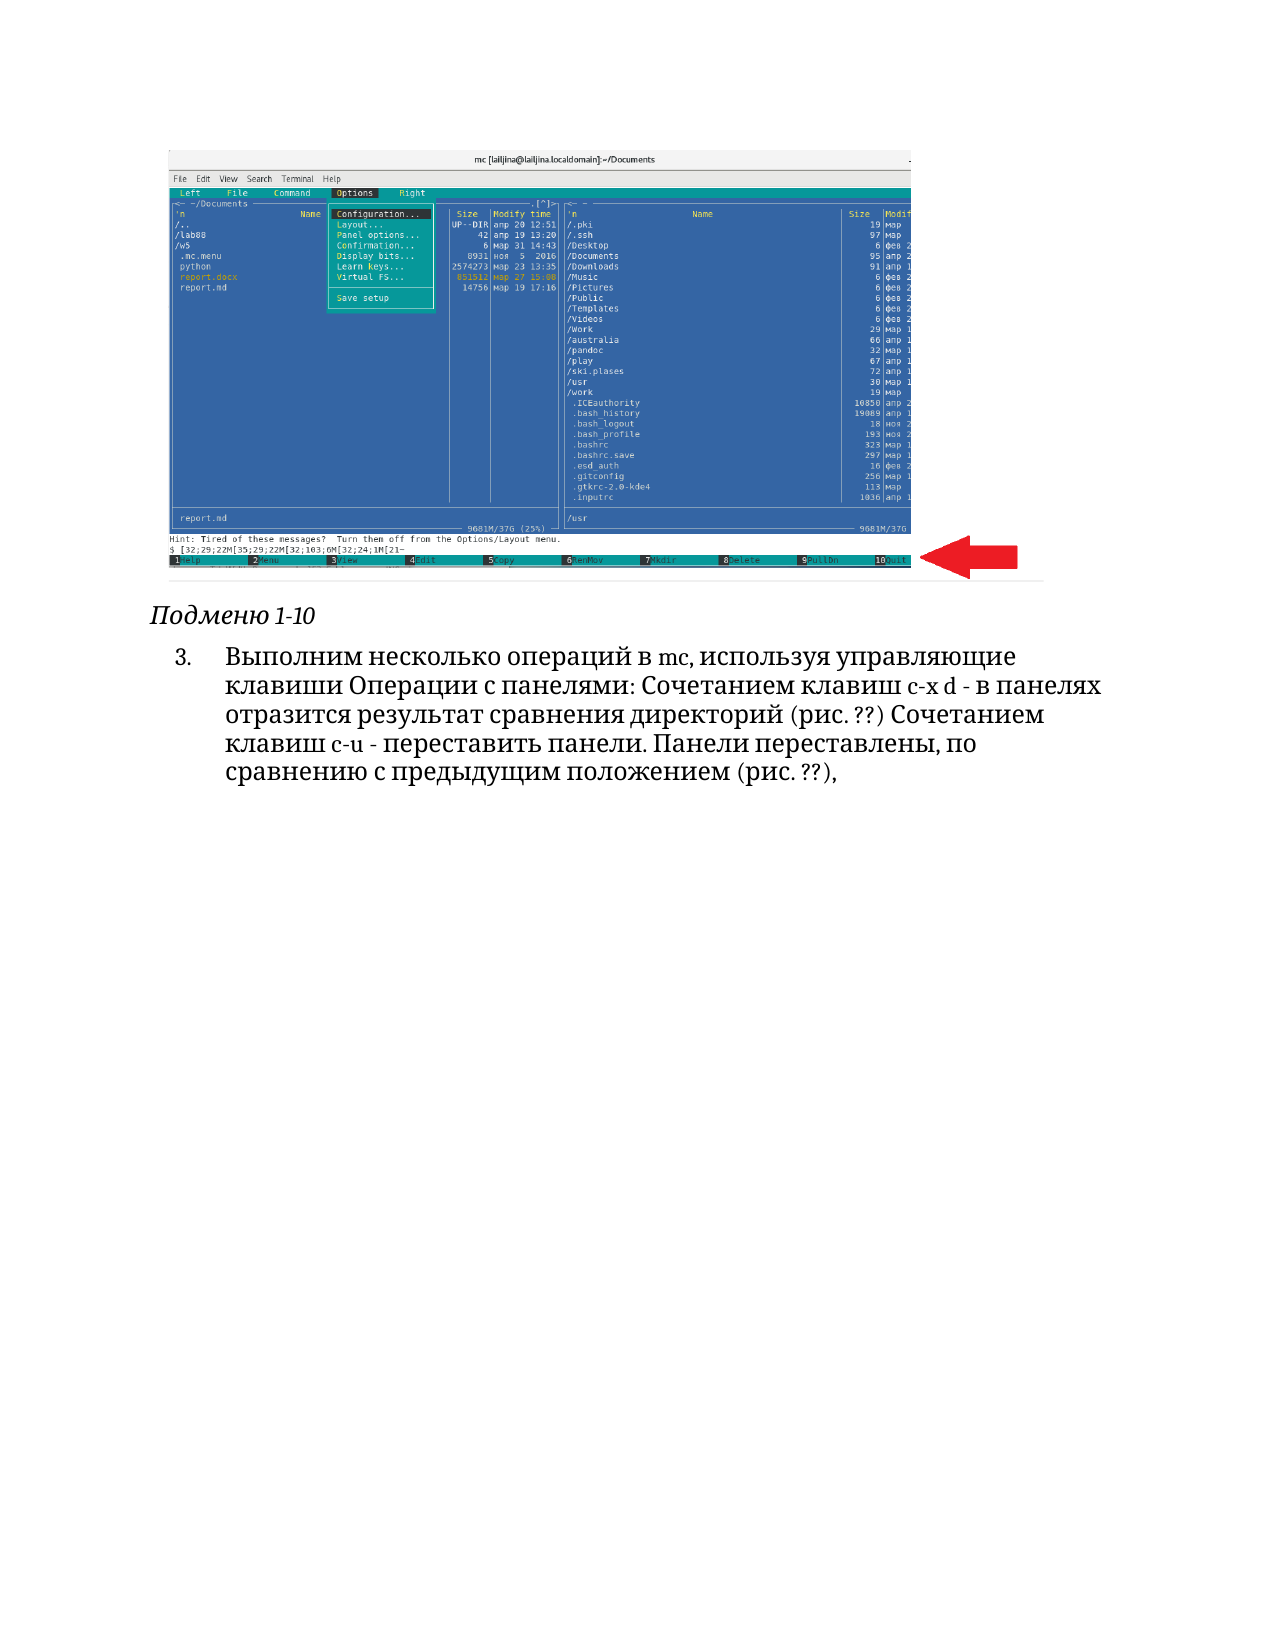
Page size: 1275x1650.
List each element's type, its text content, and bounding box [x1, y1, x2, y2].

list Выполним несколько операций в mc, используя управляющие клавиши Операции с панелями: Сочетанием клавиш c-x d - в панелях отразится результат сравнения директорий (рис. ??) Сочетанием клавиш c-u - переставить панели. Панели переставлены, по сравнению с предыдущим положением (рис. ??), [175, 643, 1125, 787]
text Подменю 1-10 [150, 602, 1125, 631]
picture [168, 150, 1044, 582]
